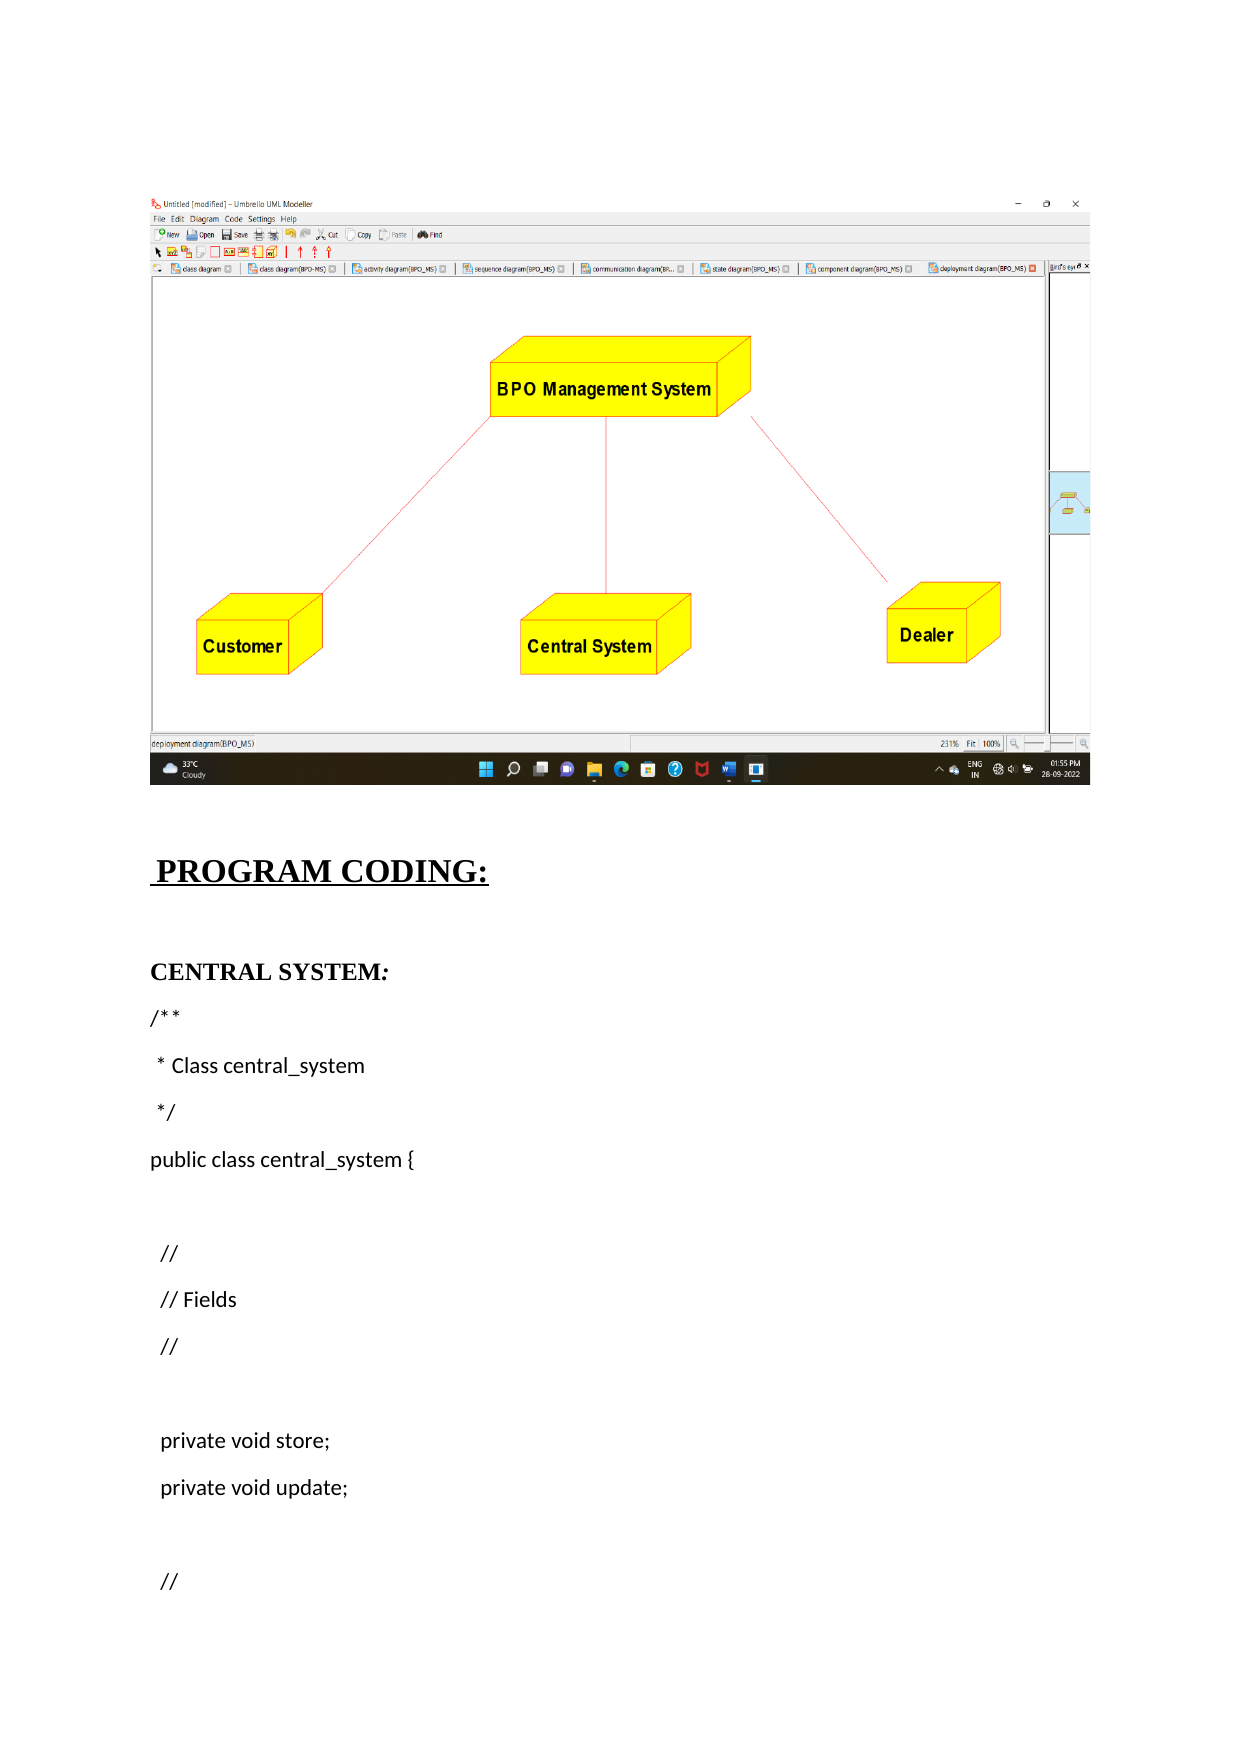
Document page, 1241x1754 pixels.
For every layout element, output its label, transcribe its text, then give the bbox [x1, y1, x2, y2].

text * Class central_system [150, 1051, 1090, 1079]
text // [150, 1567, 1090, 1595]
text PROGRAM CODING: [150, 851, 1090, 889]
text public class central_system { [150, 1145, 1090, 1173]
text private void store; [150, 1426, 1090, 1454]
text // Fields [150, 1286, 1090, 1314]
picture [150, 196, 1091, 785]
text private void update; [150, 1473, 1090, 1501]
text // [150, 1332, 1090, 1361]
text */ [150, 1098, 1090, 1126]
text /** [150, 1004, 1090, 1032]
text CENTRAL SYSTEM: [150, 957, 1090, 985]
text // [150, 1239, 1090, 1267]
